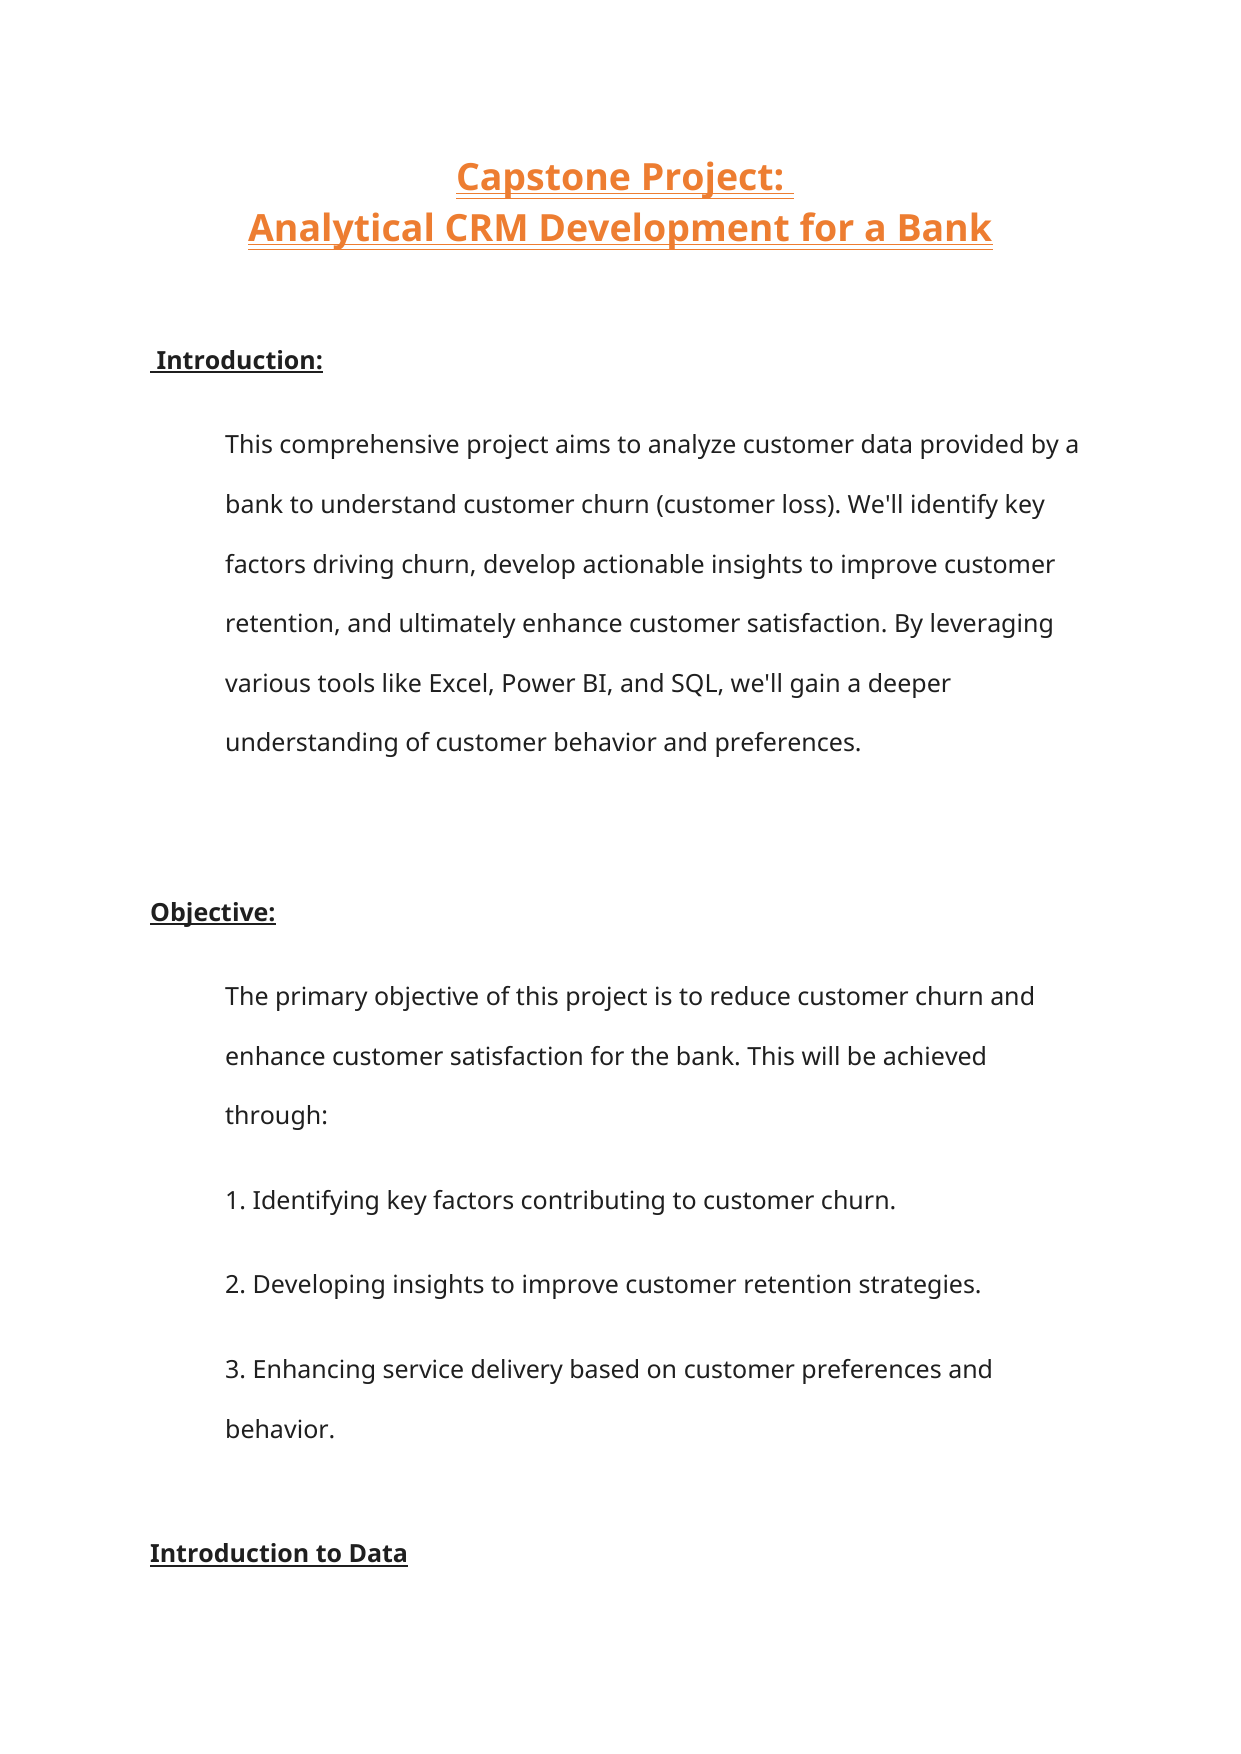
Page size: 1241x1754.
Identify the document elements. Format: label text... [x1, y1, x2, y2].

text 2. Developing insights to improve customer retention strategies. [225, 1267, 1090, 1301]
text Capstone Project: [150, 150, 1090, 201]
text Introduction to Data [150, 1536, 1090, 1570]
text 1. Identifying key factors contributing to customer churn. [225, 1183, 1090, 1217]
text Analytical CRM Development for a Bank [150, 201, 1090, 278]
text 3. Enhancing service delivery based on customer preferences and behavior. [225, 1352, 1090, 1491]
text The primary objective of this project is to reduce customer churn and enhance customer satisfaction for the bank. This will be achieved through: [225, 979, 1090, 1132]
text This comprehensive project aims to analyze customer data provided by a bank to understand customer churn (customer loss). We'll identify key factors driving churn, develop actionable insights to improve customer retention, and ultimately enhance customer satisfaction. By leveraging various tools like Excel, Power BI, and SQL, we'll gain a deeper understanding of customer behavior and preferences. [225, 427, 1090, 759]
text Objective: [150, 894, 1090, 928]
text Introduction: [150, 343, 1090, 377]
